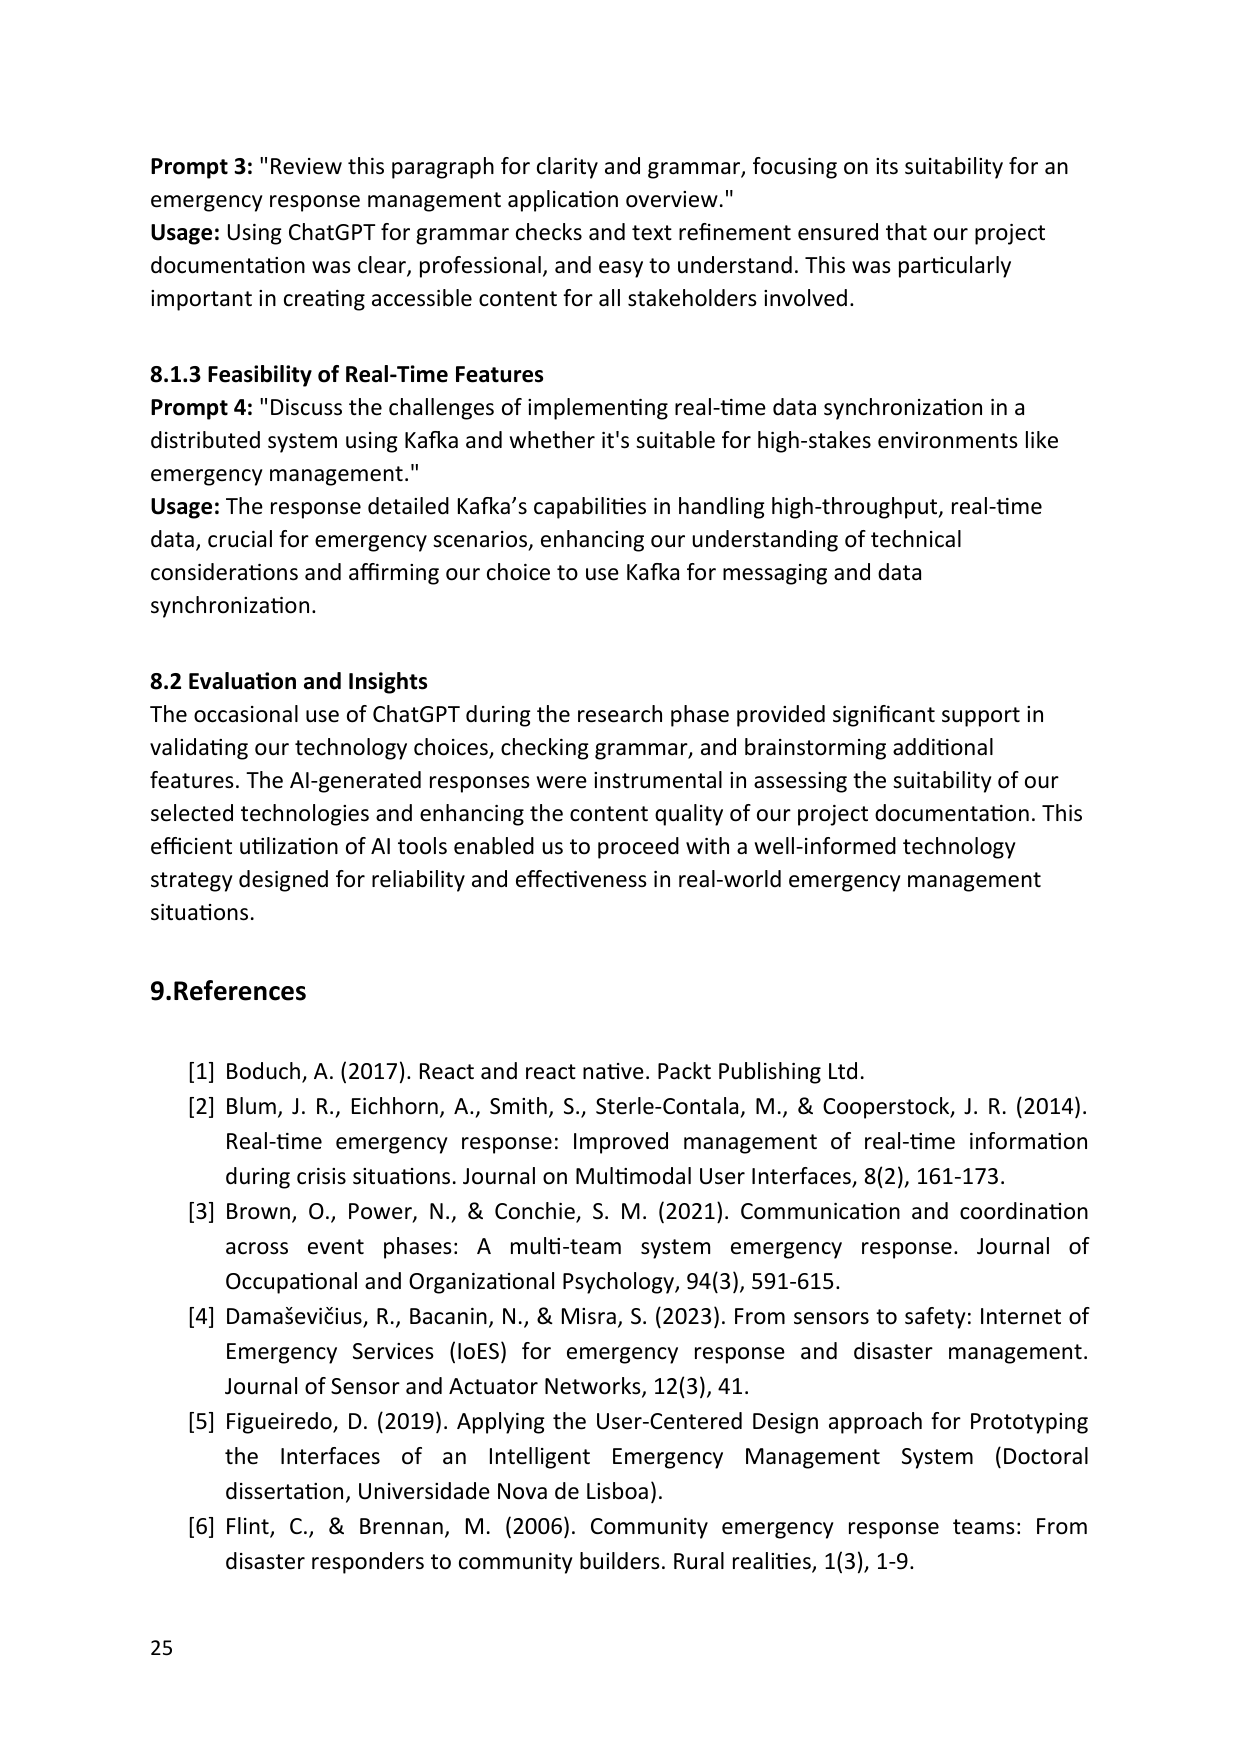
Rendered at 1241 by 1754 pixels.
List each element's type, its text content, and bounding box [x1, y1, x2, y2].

list Damaševičius, R., Bacanin, N., & Misra, S. (2023). From sensors to safety: Internet of Emergency Services (IoES) for emergency response and disaster management. Journal of Sensor and Actuator Networks, 12(3), 41.‏ [187, 1300, 1090, 1401]
text 9.References [150, 972, 1090, 1008]
text 8.2 Evaluation and Insights The occasional use of ChatGPT during the research phase provided significant support in validating our technology choices, checking grammar, and brainstorming additional features. The AI-generated responses were instrumental in assessing the suitability of our selected technologies and enhancing the content quality of our project documentation. This efficient utilization of AI tools enabled us to proceed with a well-informed technology strategy designed for reliability and effectiveness in real-world emergency management situations. [150, 665, 1090, 926]
list Flint, C., & Brennan, M. (2006). Community emergency response teams: From disaster responders to community builders. Rural realities, 1(3), 1-9.‏ [187, 1510, 1090, 1576]
list Figueiredo, D. (2019). Applying the User-Centered Design approach for Prototyping the Interfaces of an Intelligent Emergency Management System (Doctoral dissertation, Universidade Nova de Lisboa). [187, 1405, 1090, 1506]
list Brown, O., Power, N., & Conchie, S. M. (2021). Communication and coordination across event phases: A multi‐team system emergency response. Journal of Occupational and Organizational Psychology, 94(3), 591-615. [187, 1195, 1090, 1296]
list Boduch, A. (2017). React and react native. Packt Publishing Ltd. [187, 1055, 1090, 1086]
list Blum, J. R., Eichhorn, A., Smith, S., Sterle-Contala, M., & Cooperstock, J. R. (2014). Real-time emergency response: Improved management of real-time information during crisis situations. Journal on Multimodal User Interfaces, 8(2), 161-173. [187, 1090, 1090, 1191]
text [150, 150, 1090, 312]
text 8.1.3 Feasibility of Real-Time Features Prompt 4: "Discuss the challenges of implementing real-time data synchronization in a distributed system using Kafka and whether it's suitable for high-stakes environments like emergency management." Usage: The response detailed Kafka’s capabilities in handling high-throughput, real-time data, crucial for emergency scenarios, enhancing our understanding of technical considerations and affirming our choice to use Kafka for messaging and data synchronization. [150, 358, 1090, 619]
